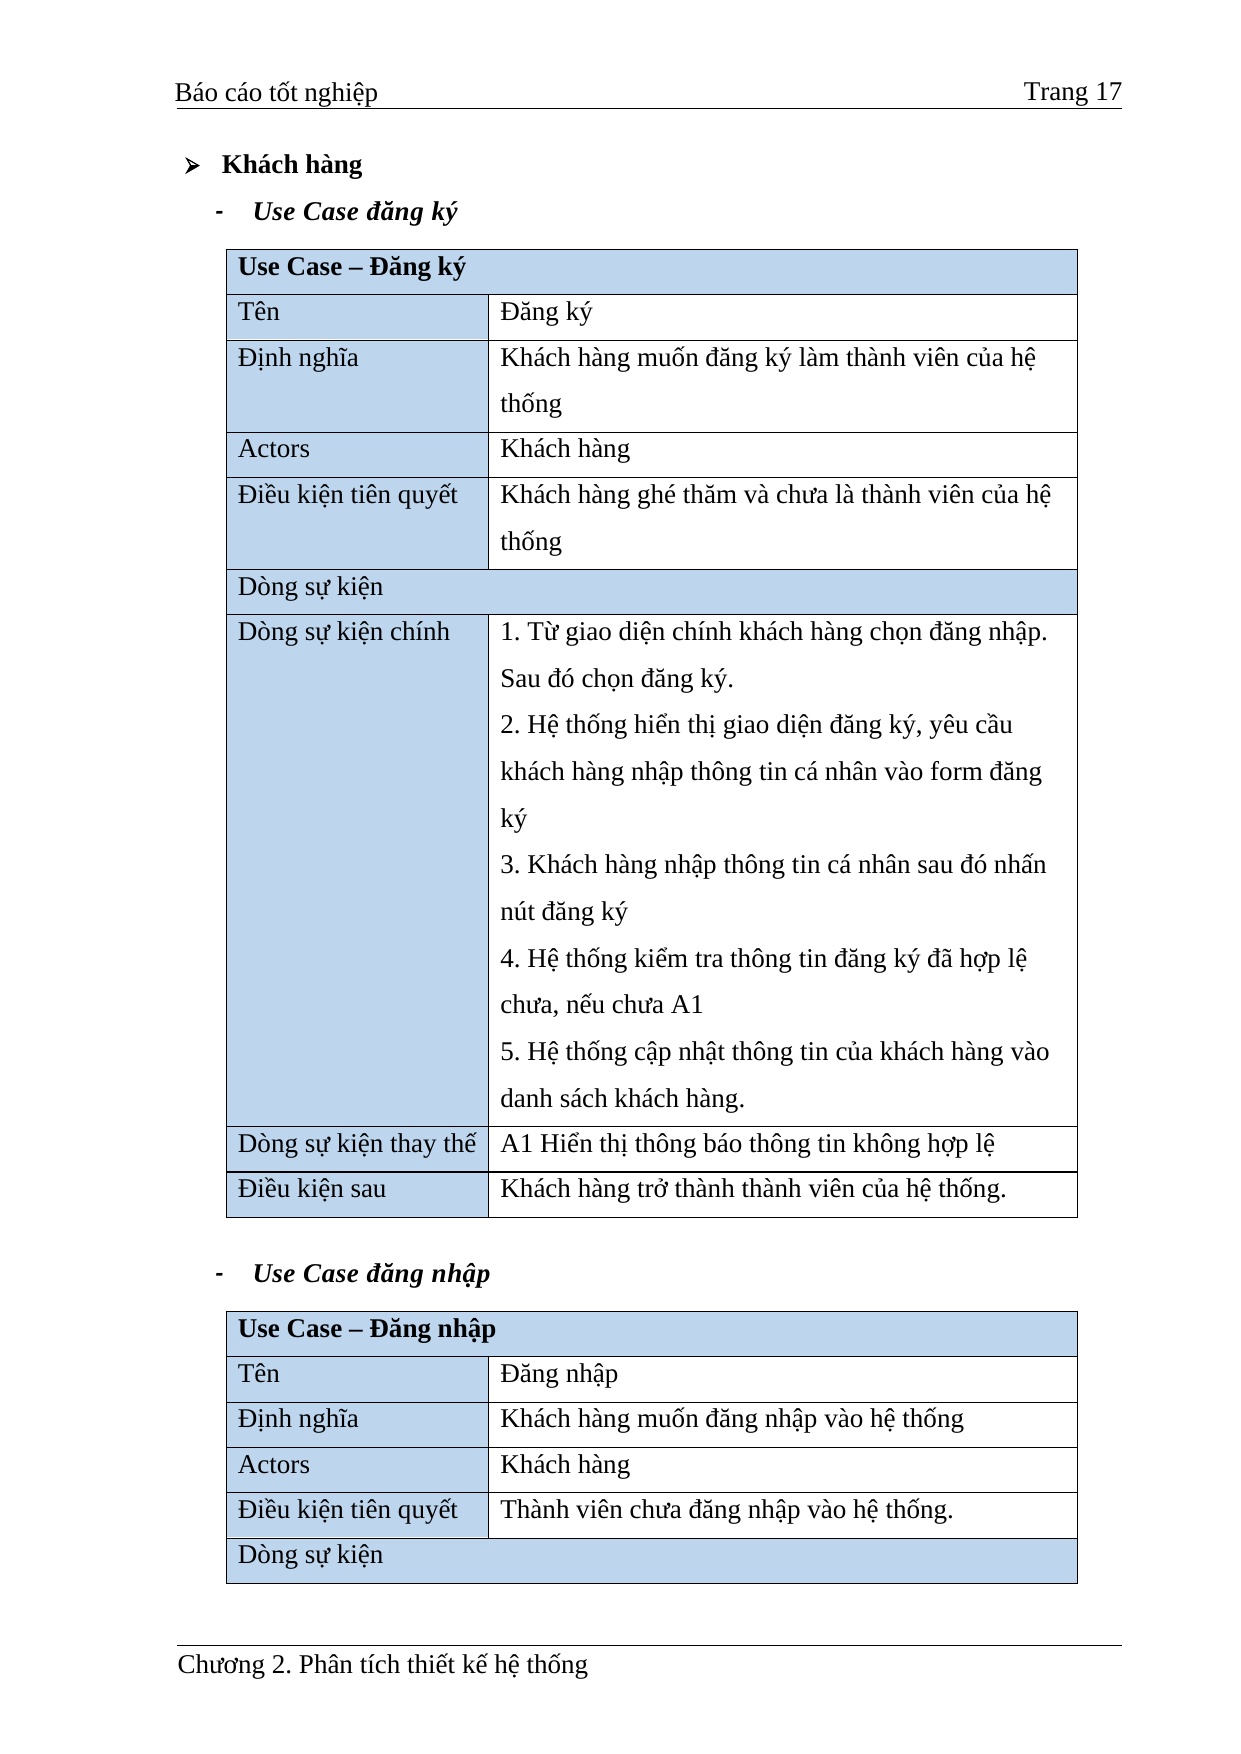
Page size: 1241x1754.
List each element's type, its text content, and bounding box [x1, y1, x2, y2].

list Use Case đăng nhập [215, 1256, 1122, 1289]
table_cell Định nghĩa [227, 1403, 488, 1447]
table_header Use Case – Đăng nhập [227, 1312, 1077, 1356]
table_cell Dòng sự kiện [227, 1539, 1077, 1583]
list Use Case đăng ký [215, 194, 1122, 227]
table_cell Định nghĩa [227, 341, 488, 432]
table_cell Actors [227, 1448, 488, 1492]
table_cell Điều kiện tiên quyết [227, 478, 488, 569]
table_cell Dòng sự kiện thay thế [227, 1127, 488, 1171]
table_cell Khách hàng trở thành thành viên của hệ thống. [489, 1173, 1077, 1217]
table_cell Khách hàng muốn đăng nhập vào hệ thống [489, 1403, 1077, 1447]
table_cell A1 Hiển thị thông báo thông tin không hợp lệ [489, 1127, 1077, 1171]
table_cell Khách hàng muốn đăng ký làm thành viên của hệ thống [489, 341, 1077, 432]
table_cell 1. Từ giao diện chính khách hàng chọn đăng nhập. Sau đó chọn đăng ký. 2. Hệ thống hiển thị giao diện đăng ký, yêu cầu khách hàng nhập thông tin cá nhân vào form đăng ký 3. Khách hàng nhập thông tin cá nhân sau đó nhấn nút đăng ký 4. Hệ thống kiểm tra thông tin đăng ký đã hợp lệ chưa, nếu chưa A1 5. Hệ thống cập nhật thông tin của khách hàng vào danh sách khách hàng. [489, 615, 1077, 1126]
list Khách hàng [184, 148, 1122, 179]
table_cell Dòng sự kiện chính [227, 615, 488, 1126]
table_cell Dòng sự kiện [227, 570, 1077, 614]
table_cell Điều kiện tiên quyết [227, 1493, 488, 1537]
table_cell Thành viên chưa đăng nhập vào hệ thống. [489, 1493, 1077, 1537]
table_cell Tên [227, 1357, 488, 1402]
table_cell Actors [227, 433, 488, 477]
table_cell Điều kiện sau [227, 1173, 488, 1217]
table_cell Khách hàng [489, 433, 1077, 477]
table_cell Tên [227, 295, 488, 339]
table_cell Đăng nhập [489, 1357, 1077, 1402]
table_cell Đăng ký [489, 295, 1077, 339]
table_cell Khách hàng ghé thăm và chưa là thành viên của hệ thống [489, 478, 1077, 569]
table_cell Khách hàng [489, 1448, 1077, 1492]
table_header Use Case – Đăng ký [227, 250, 1077, 294]
